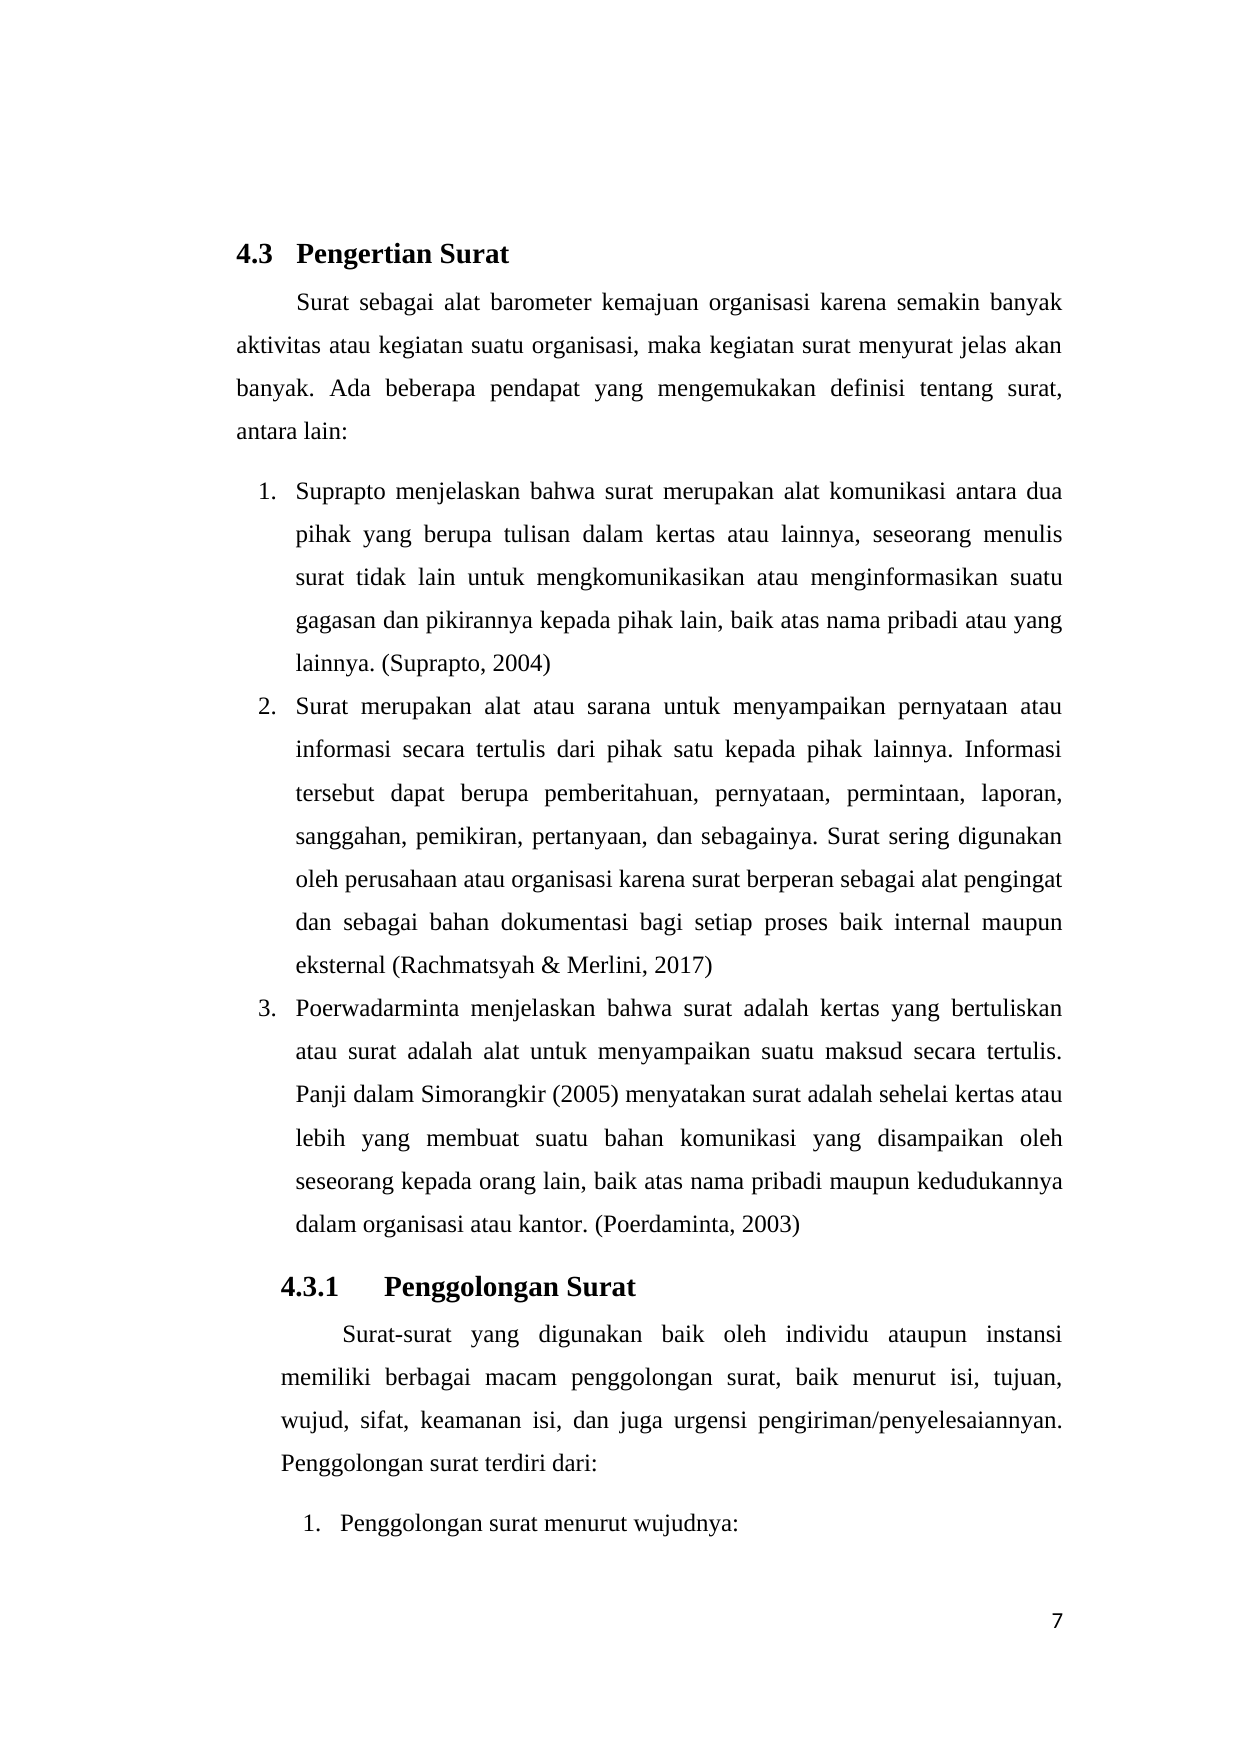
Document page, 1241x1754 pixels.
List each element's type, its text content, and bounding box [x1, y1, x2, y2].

subtitle Pengertian Surat [236, 236, 1063, 270]
subtitle Penggolongan Surat [281, 1269, 1063, 1302]
text Surat-surat yang digunakan baik oleh individu ataupun instansi memiliki berbagai macam penggolongan surat, baik menurut isi, tujuan, wujud, sifat, keamanan isi, dan juga urgensi pengiriman/penyelesaiannyan. Penggolongan surat terdiri dari: [281, 1319, 1063, 1477]
text Surat sebagai alat barometer kemajuan organisasi karena semakin banyak aktivitas atau kegiatan suatu organisasi, maka kegiatan surat menyurat jelas akan banyak. Ada beberapa pendapat yang mengemukakan definisi tentang surat, antara lain: [236, 287, 1063, 445]
list Surat merupakan alat atau sarana untuk menyampaikan pernyataan atau informasi secara tertulis dari pihak satu kepada pihak lainnya. Informasi tersebut dapat berupa pemberitahuan, pernyataan, permintaan, laporan, sanggahan, pemikiran, pertanyaan, dan sebagainya. Surat sering digunakan oleh perusahaan atau organisasi karena surat berperan sebagai alat pengingat dan sebagai bahan dokumentasi bagi setiap proses baik internal maupun eksternal (Rachmatsyah & Merlini, 2017) [258, 691, 1063, 979]
list Penggolongan surat menurut wujudnya: [302, 1508, 1063, 1537]
list Suprapto menjelaskan bahwa surat merupakan alat komunikasi antara dua pihak yang berupa tulisan dalam kertas atau lainnya, seseorang menulis surat tidak lain untuk mengkomunikasikan atau menginformasikan suatu gagasan dan pikirannya kepada pihak lain, baik atas nama pribadi atau yang lainnya. [258, 476, 1063, 677]
list Poerwadarminta menjelaskan bahwa surat adalah kertas yang bertuliskan atau surat adalah alat untuk menyampaikan suatu maksud secara tertulis. Panji dalam Simorangkir (2005) menyatakan surat adalah sehelai kertas atau lebih yang membuat suatu bahan komunikasi yang disampaikan oleh seseorang kepada orang lain, baik atas nama pribadi maupun kedudukannya dalam organisasi atau kantor. [258, 993, 1063, 1238]
